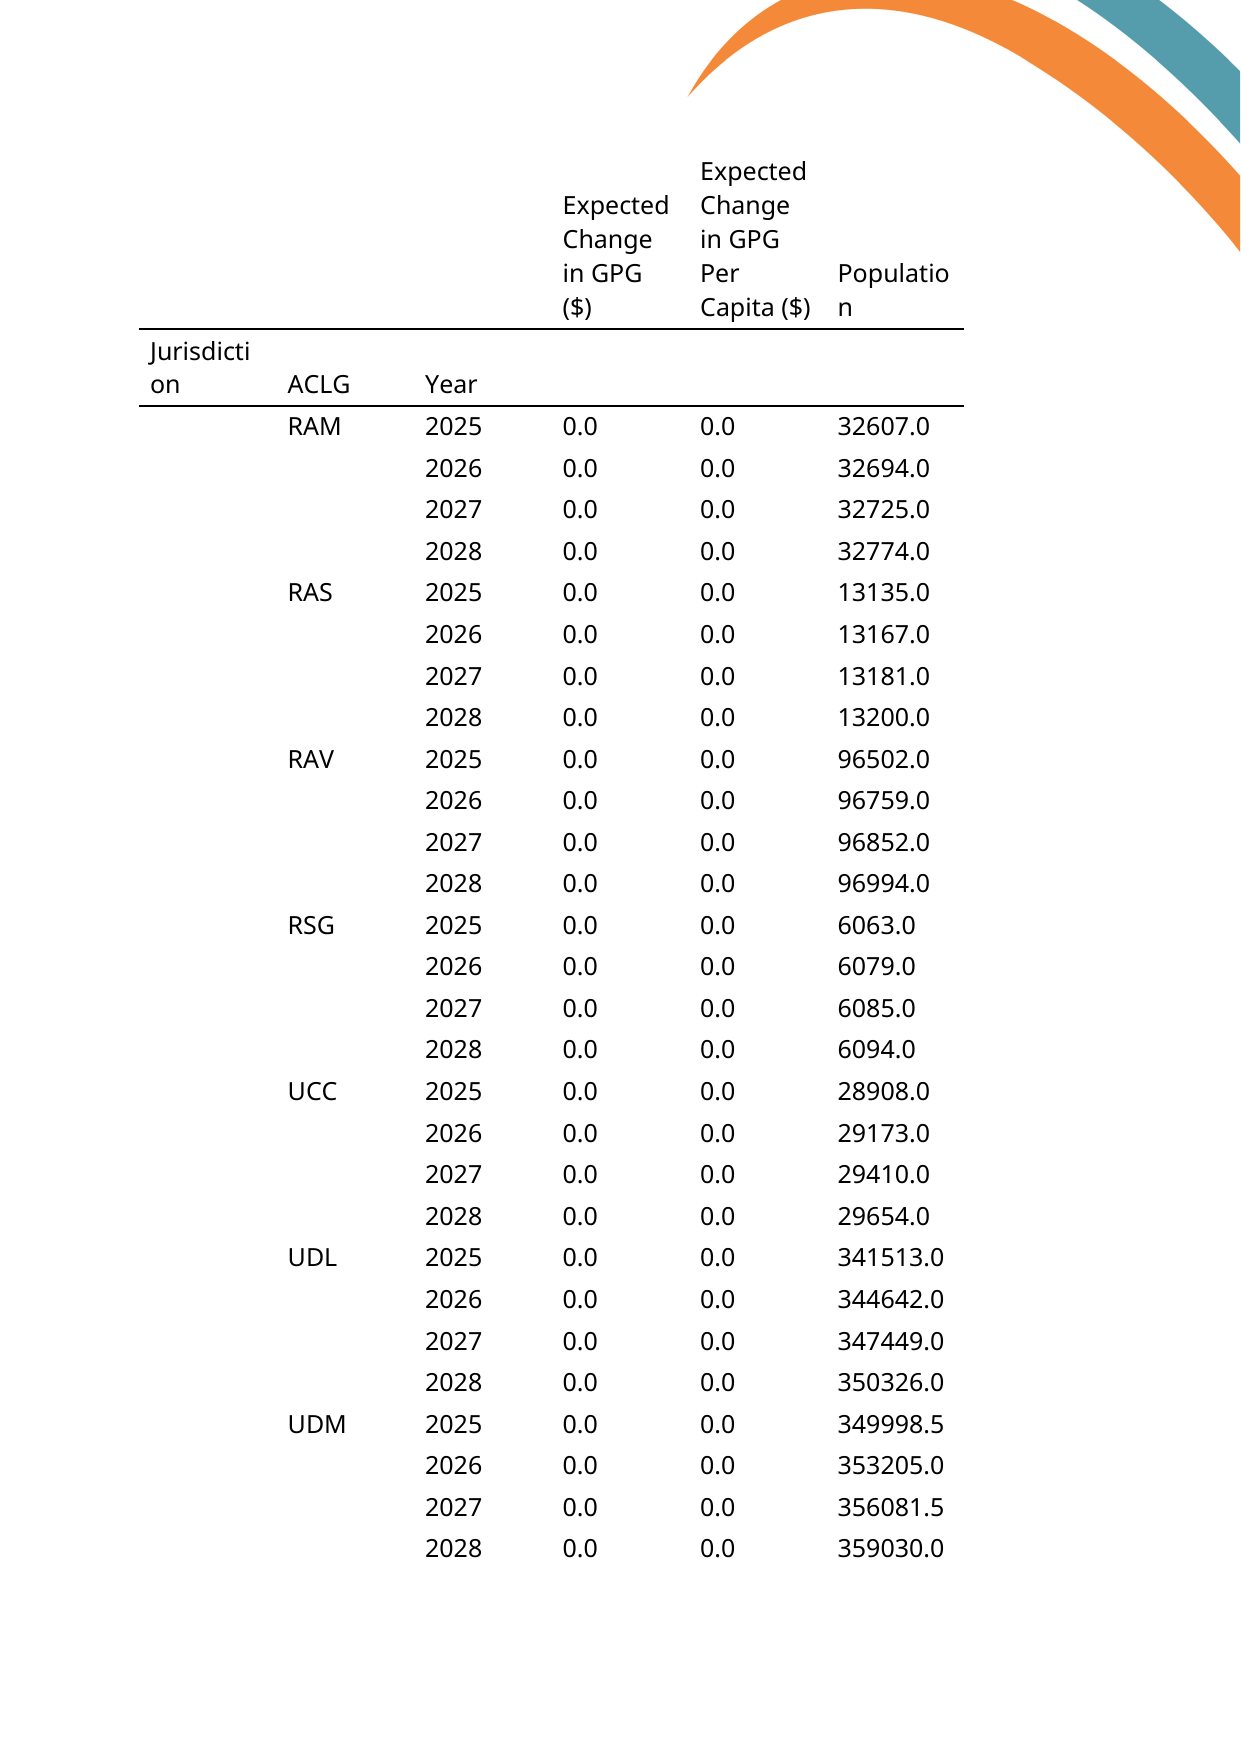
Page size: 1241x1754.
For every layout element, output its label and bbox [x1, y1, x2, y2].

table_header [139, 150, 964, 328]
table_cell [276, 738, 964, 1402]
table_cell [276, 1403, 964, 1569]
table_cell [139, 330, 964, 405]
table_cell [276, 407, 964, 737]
picture [19, 0, 1241, 306]
